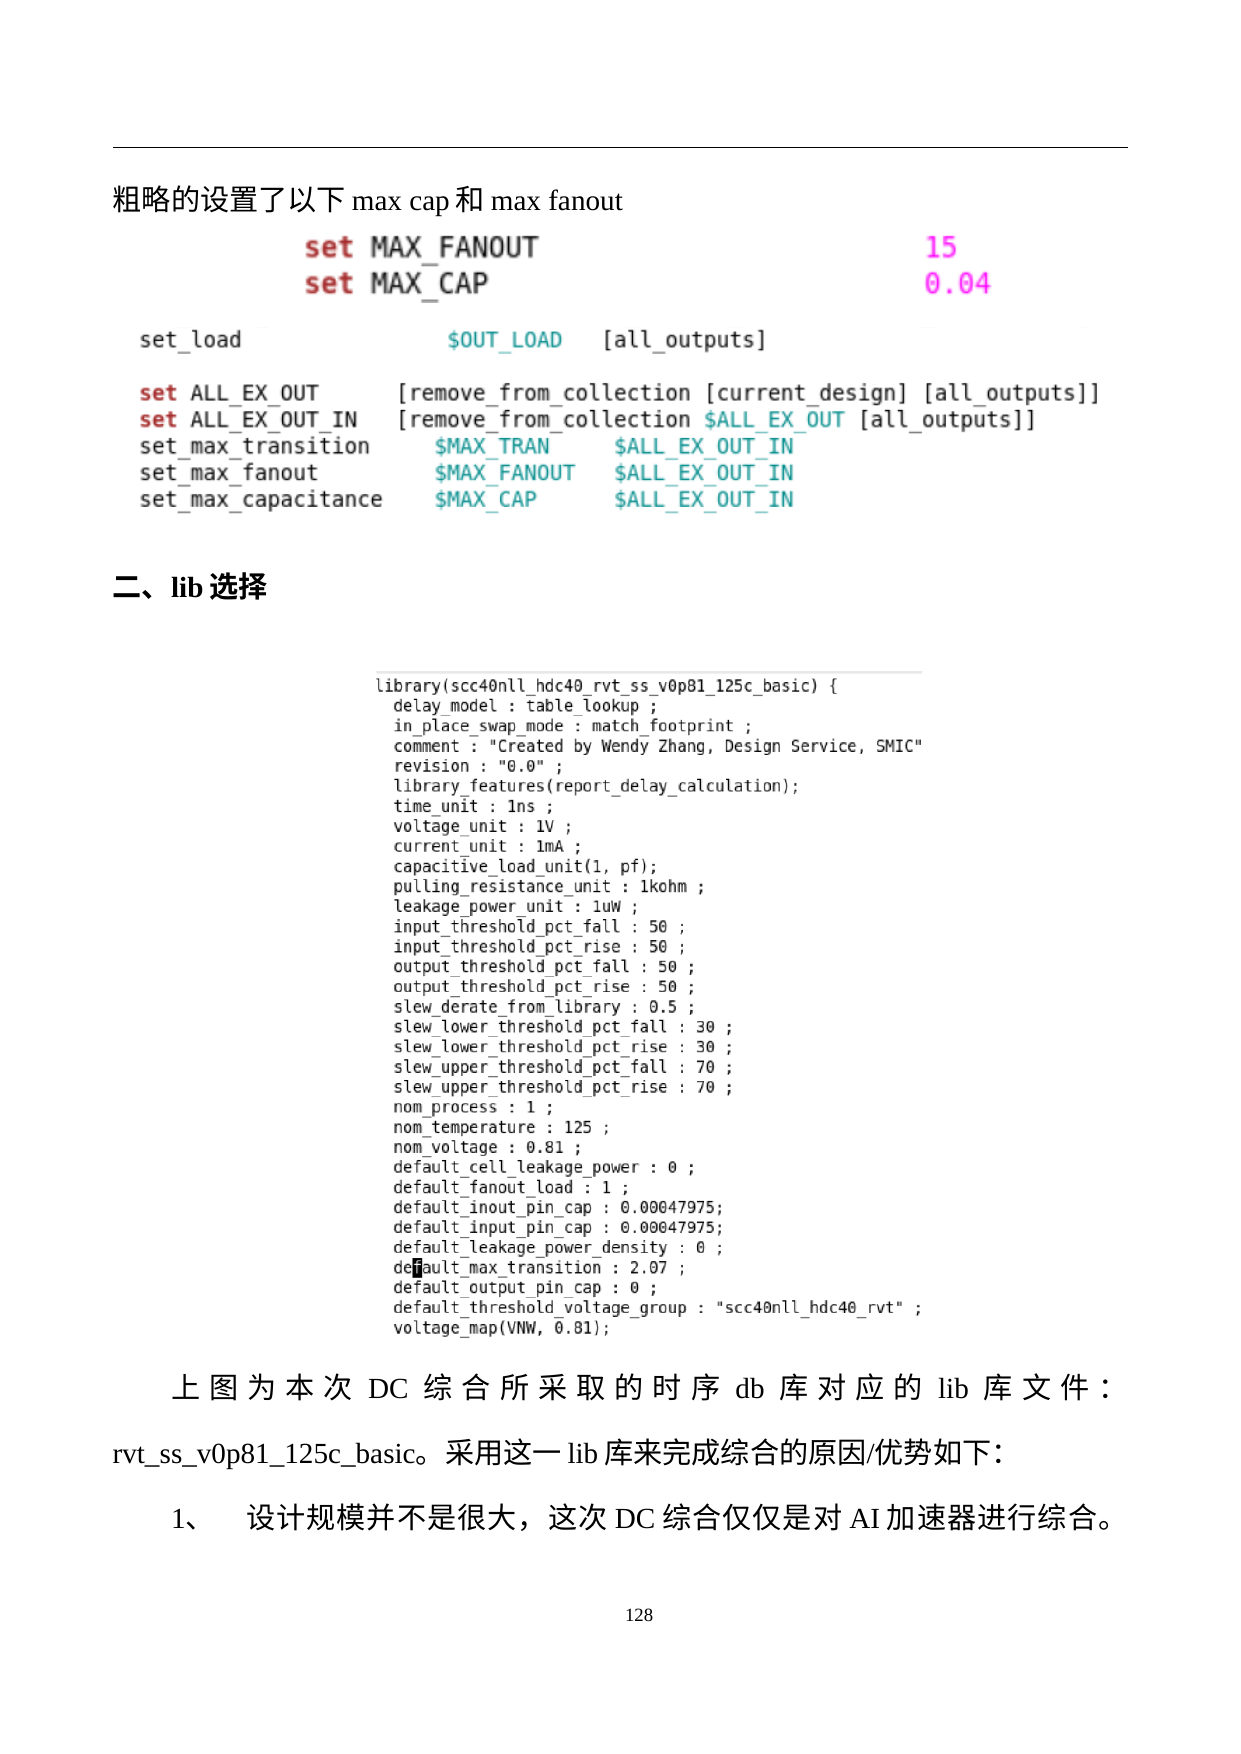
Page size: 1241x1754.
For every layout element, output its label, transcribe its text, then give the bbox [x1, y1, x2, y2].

subtitle 二、lib选择 [112, 552, 1128, 617]
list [171, 1484, 1128, 1549]
text 上图为本次DC综合所采取的时序db库对应的lib库文件：rvt_ss_v0p81_125c_basic。采用这一lib库来完成综合的原因/优势如下： [112, 1354, 1128, 1484]
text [112, 165, 1128, 230]
picture [303, 230, 995, 303]
picture [137, 327, 1103, 521]
picture [376, 671, 923, 1350]
